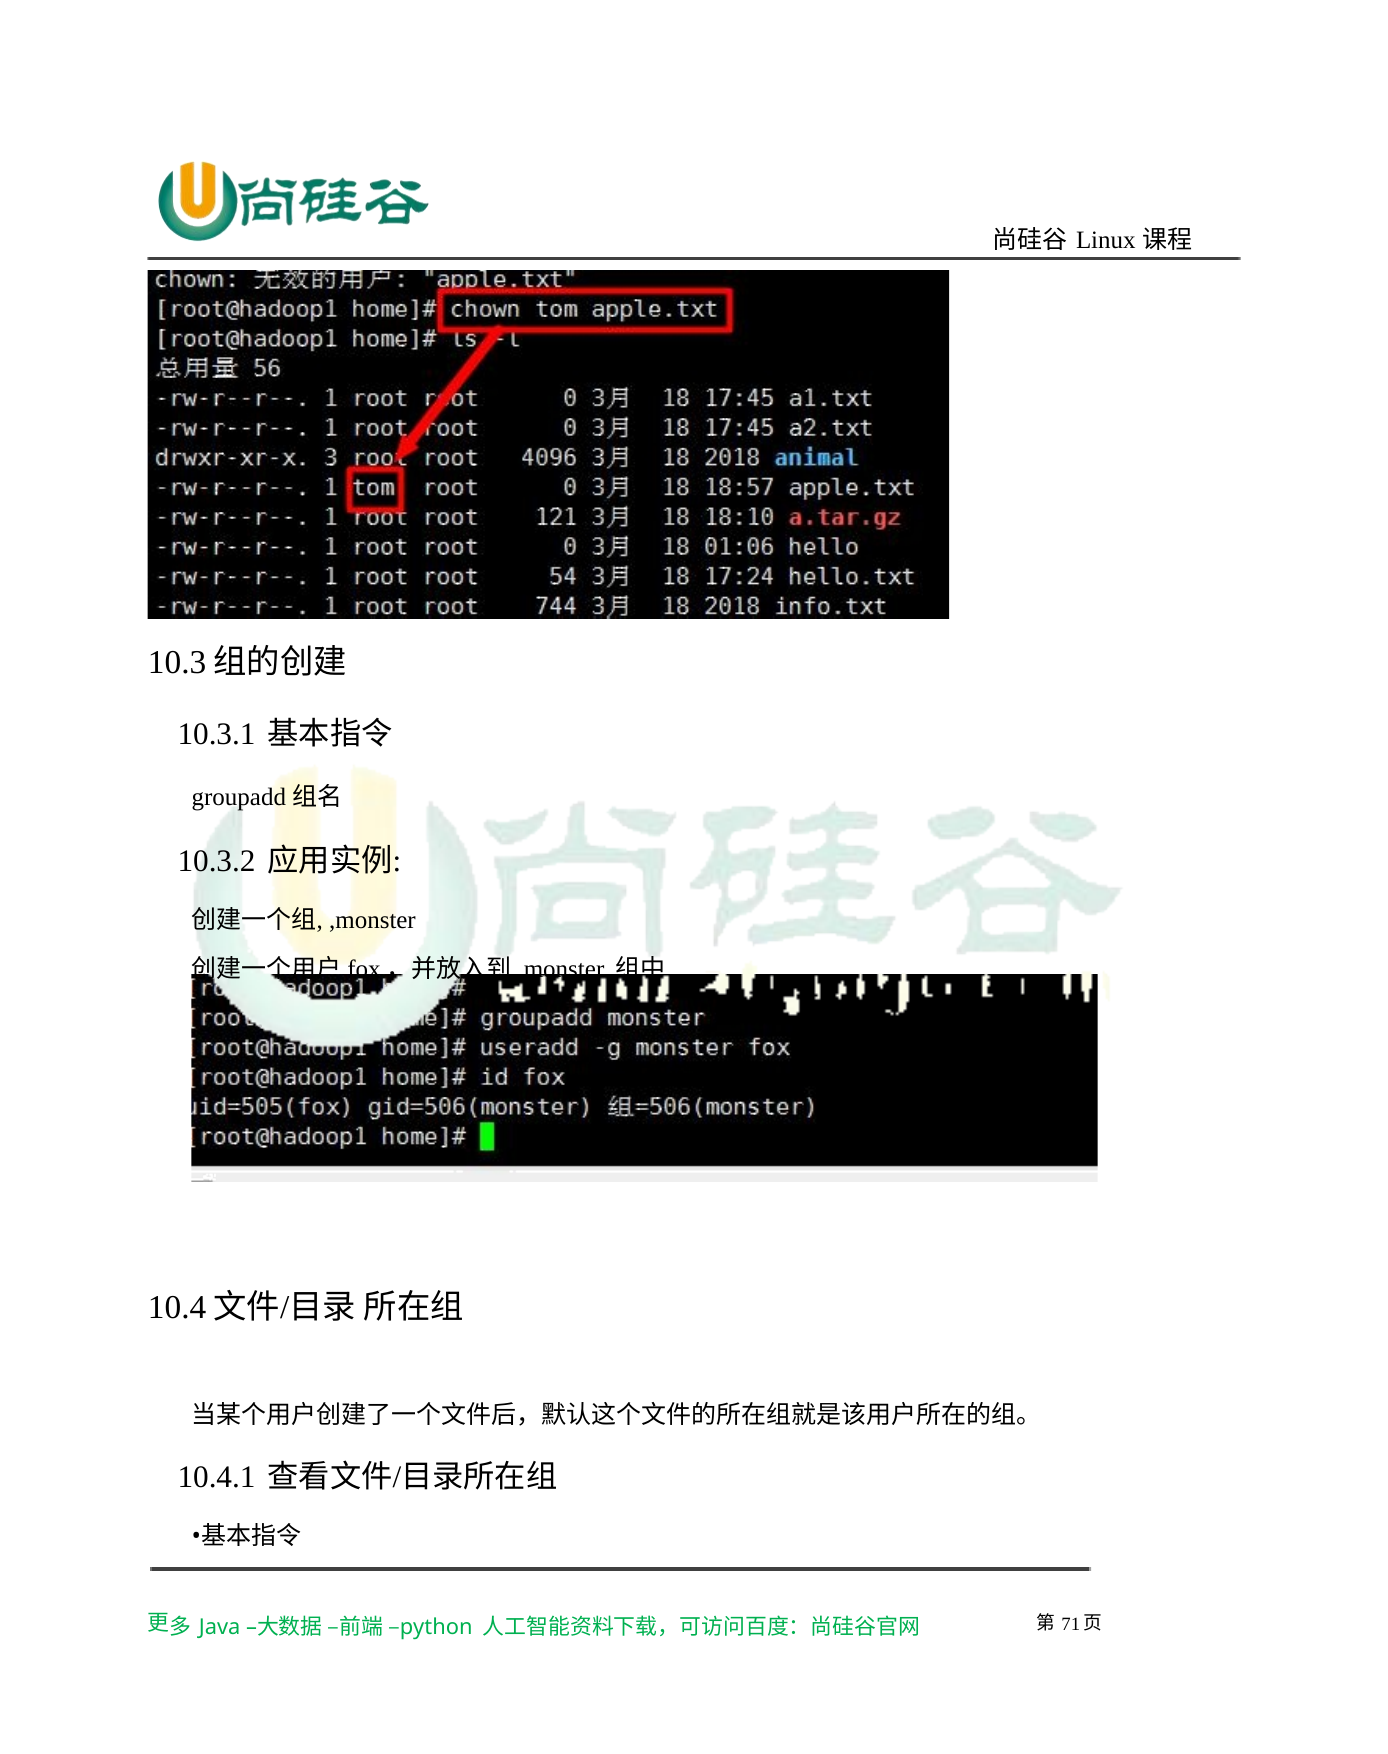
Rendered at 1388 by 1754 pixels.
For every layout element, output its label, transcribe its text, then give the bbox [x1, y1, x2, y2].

picture [147, 270, 950, 619]
text 10.3.2 应用实例: [177, 835, 1335, 880]
text 10.4.1 查看文件/目录所在组 [177, 1451, 1335, 1497]
text 创建一个组, ,monster [191, 903, 1335, 935]
text groupadd 组名 [191, 777, 1335, 813]
text 尚硅谷Linux 课程 [993, 224, 1335, 255]
picture [147, 723, 1239, 1182]
picture [150, 1567, 1092, 1571]
text •基本指令 [191, 1519, 1335, 1551]
picture [147, 153, 436, 249]
text 10.4文件/目录 所在组 [148, 1280, 1335, 1328]
text 10.3组的创建 [148, 634, 1335, 683]
text 10.3.1 基本指令 [177, 708, 1335, 753]
text 更多Java –大数据 –前端 –python人工智能资料下载，可访问百度：尚硅谷官网 第71页 [148, 1604, 1335, 1642]
text 当某个用户创建了一个文件后，默认这个文件的所在组就是该用户所在的组。 [191, 1399, 1335, 1430]
text 创建一个用户 fox ，并放入到 monster组中 [191, 952, 1335, 983]
